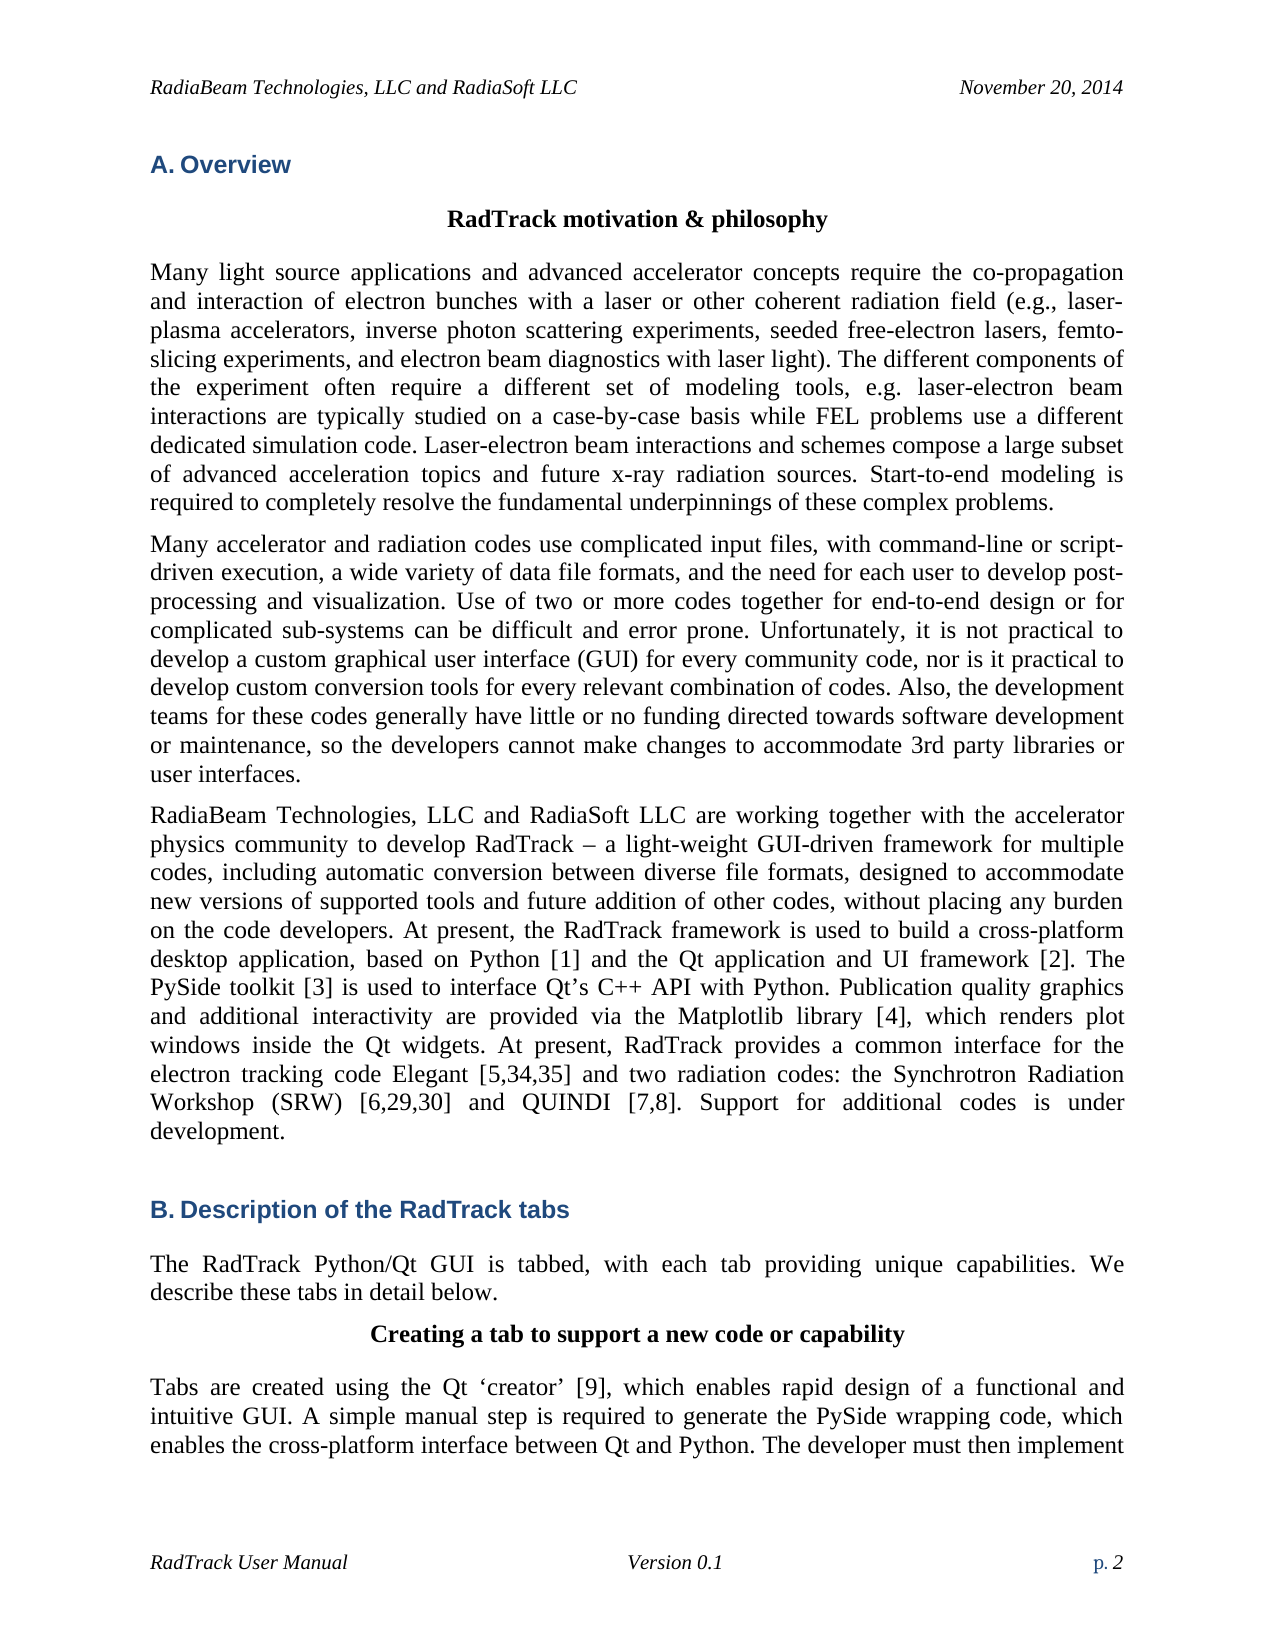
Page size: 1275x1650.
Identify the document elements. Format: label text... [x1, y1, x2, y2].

subtitle Description of the RadTrack tabs [150, 1195, 1125, 1224]
text Many light source applications and advanced accelerator concepts require the co-propagation and interaction of electron bunches with a laser or other coherent radiation field (e.g., laser-plasma accelerators, inverse photon scattering experiments, seeded free-electron lasers, femto-slicing experiments, and electron beam diagnostics with laser light). The different components of the experiment often require a different set of modeling tools, e.g. laser-electron beam interactions are typically studied on a case-by-case basis while FEL problems use a different dedicated simulation code. Laser-electron beam interactions and schemes compose a large subset of advanced acceleration topics and future x-ray radiation sources. Start-to-end modeling is required to completely resolve the fundamental underpinnings of these complex problems. [150, 257, 1125, 516]
text RadTrack motivation & philosophy [150, 204, 1125, 232]
text Many accelerator and radiation codes use complicated input files, with command-line or script-driven execution, a wide variety of data file formats, and the need for each user to develop post-processing and visualization. Use of two or more codes together for end-to-end design or for complicated sub-systems can be difficult and error prone. Unfortunately, it is not practical to develop a custom graphical user interface (GUI) for every community code, nor is it practical to develop custom conversion tools for every relevant combination of codes. Also, the development teams for these codes generally have little or no funding directed towards software development or maintenance, so the developers cannot make changes to accommodate 3rd party libraries or user interfaces. [150, 529, 1125, 787]
subtitle Overview [150, 150, 1125, 179]
text RadiaBeam Technologies, LLC and RadiaSoft LLC are working together with the accelerator physics community to develop RadTrack – a light-weight GUI-driven framework for multiple codes, including automatic conversion between diverse file formats, designed to accommodate new versions of supported tools and future addition of other codes, without placing any burden on the code developers. At present, the RadTrack framework is used to build a cross-platform desktop application, based on Python [] and the Qt application and UI framework []. The PySide toolkit [] is used to interface Qt’s C++ API with Python. Publication quality graphics and additional interactivity are provided via the Matplotlib library [], which renders plot windows inside the Qt widgets. At present, RadTrack provides a common interface for the electron tracking code Elegant [,34,35] and two radiation codes: the Synchrotron Radiation Workshop (SRW) [,29,30] and QUINDI [,]. Support for additional codes is under development. [150, 800, 1125, 1145]
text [150, 1372, 1125, 1459]
text The RadTrack Python/Qt GUI is tabbed, with each tab providing unique capabilities. We describe these tabs in detail below. [150, 1249, 1125, 1306]
text Creating a tab to support a new code or capability [150, 1319, 1125, 1347]
